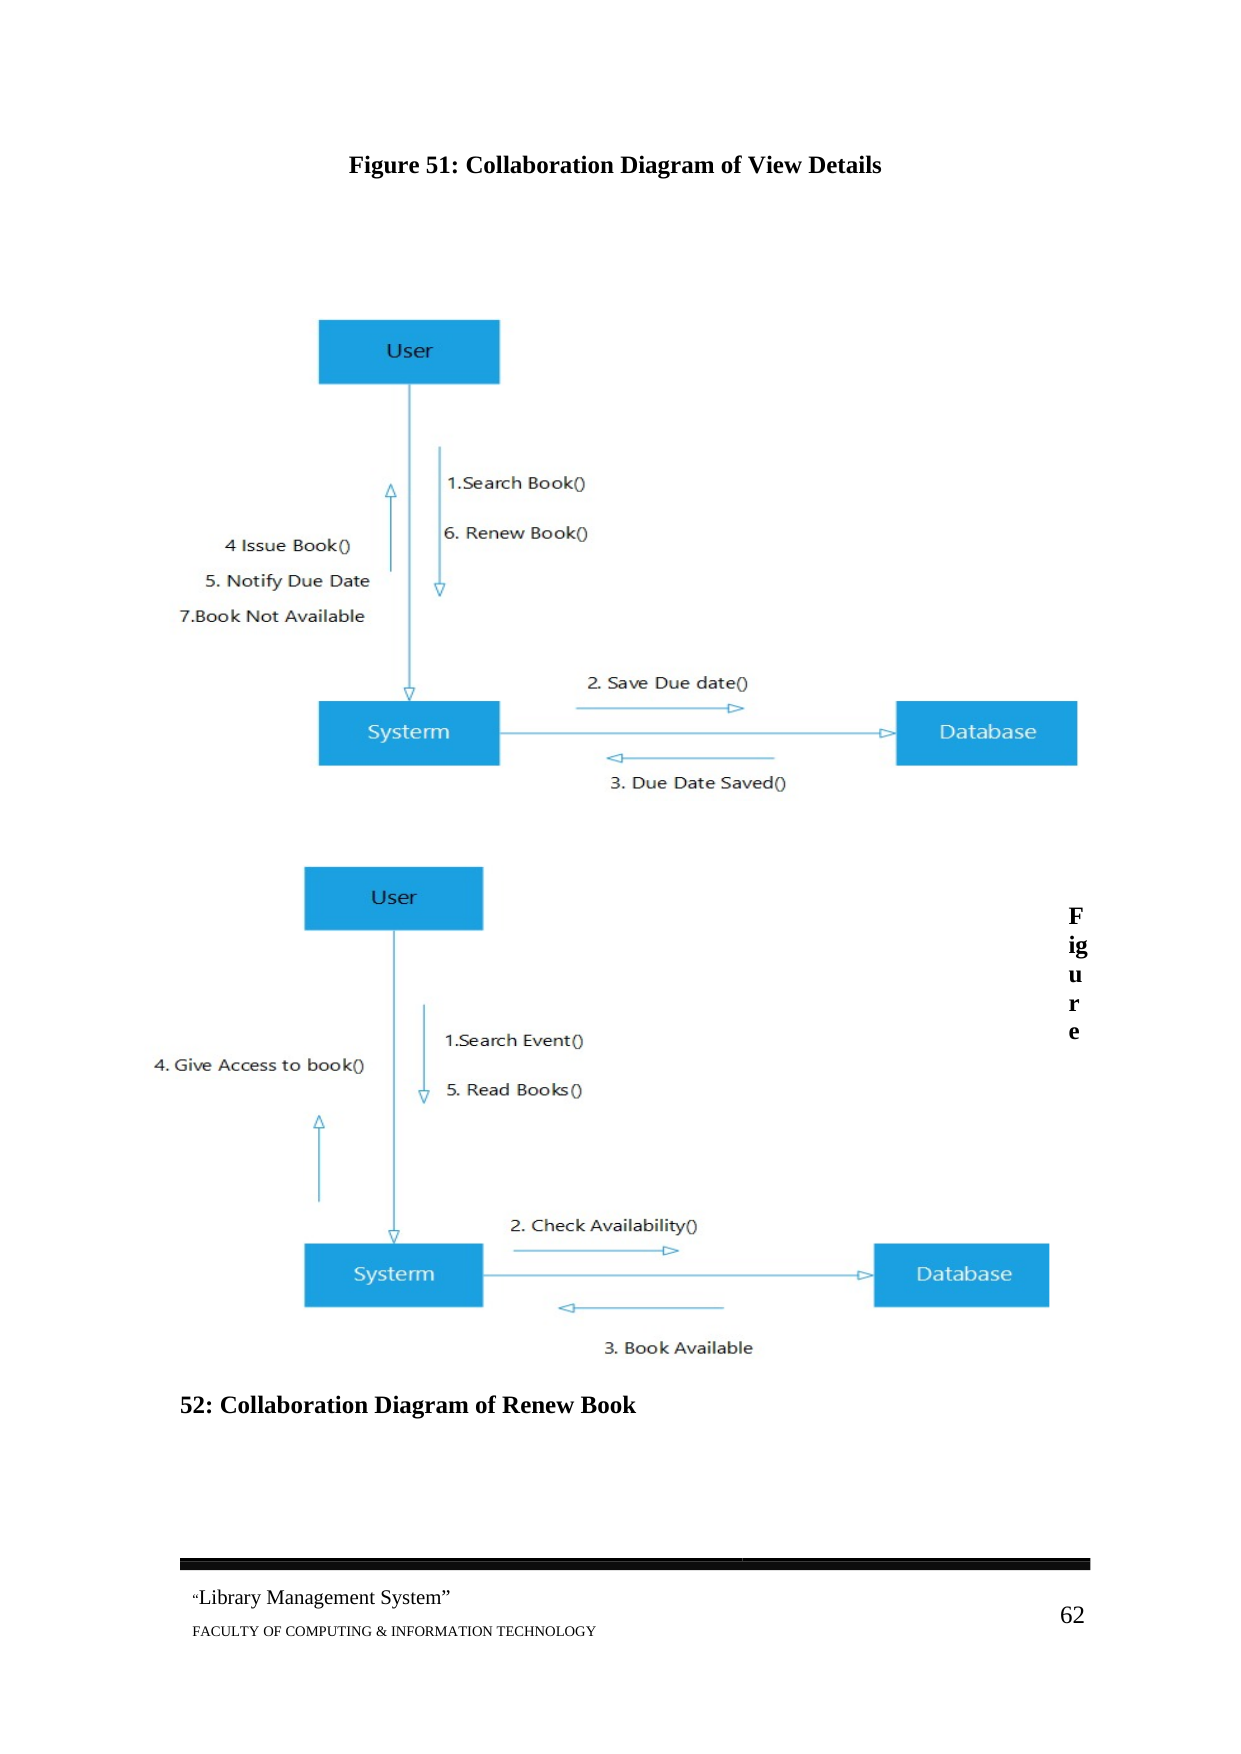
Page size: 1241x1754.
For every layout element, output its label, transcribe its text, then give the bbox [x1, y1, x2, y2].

picture [168, 318, 1080, 801]
text Figure 51: Collaboration Diagram of View Details [180, 150, 1090, 179]
picture [143, 865, 1050, 1366]
